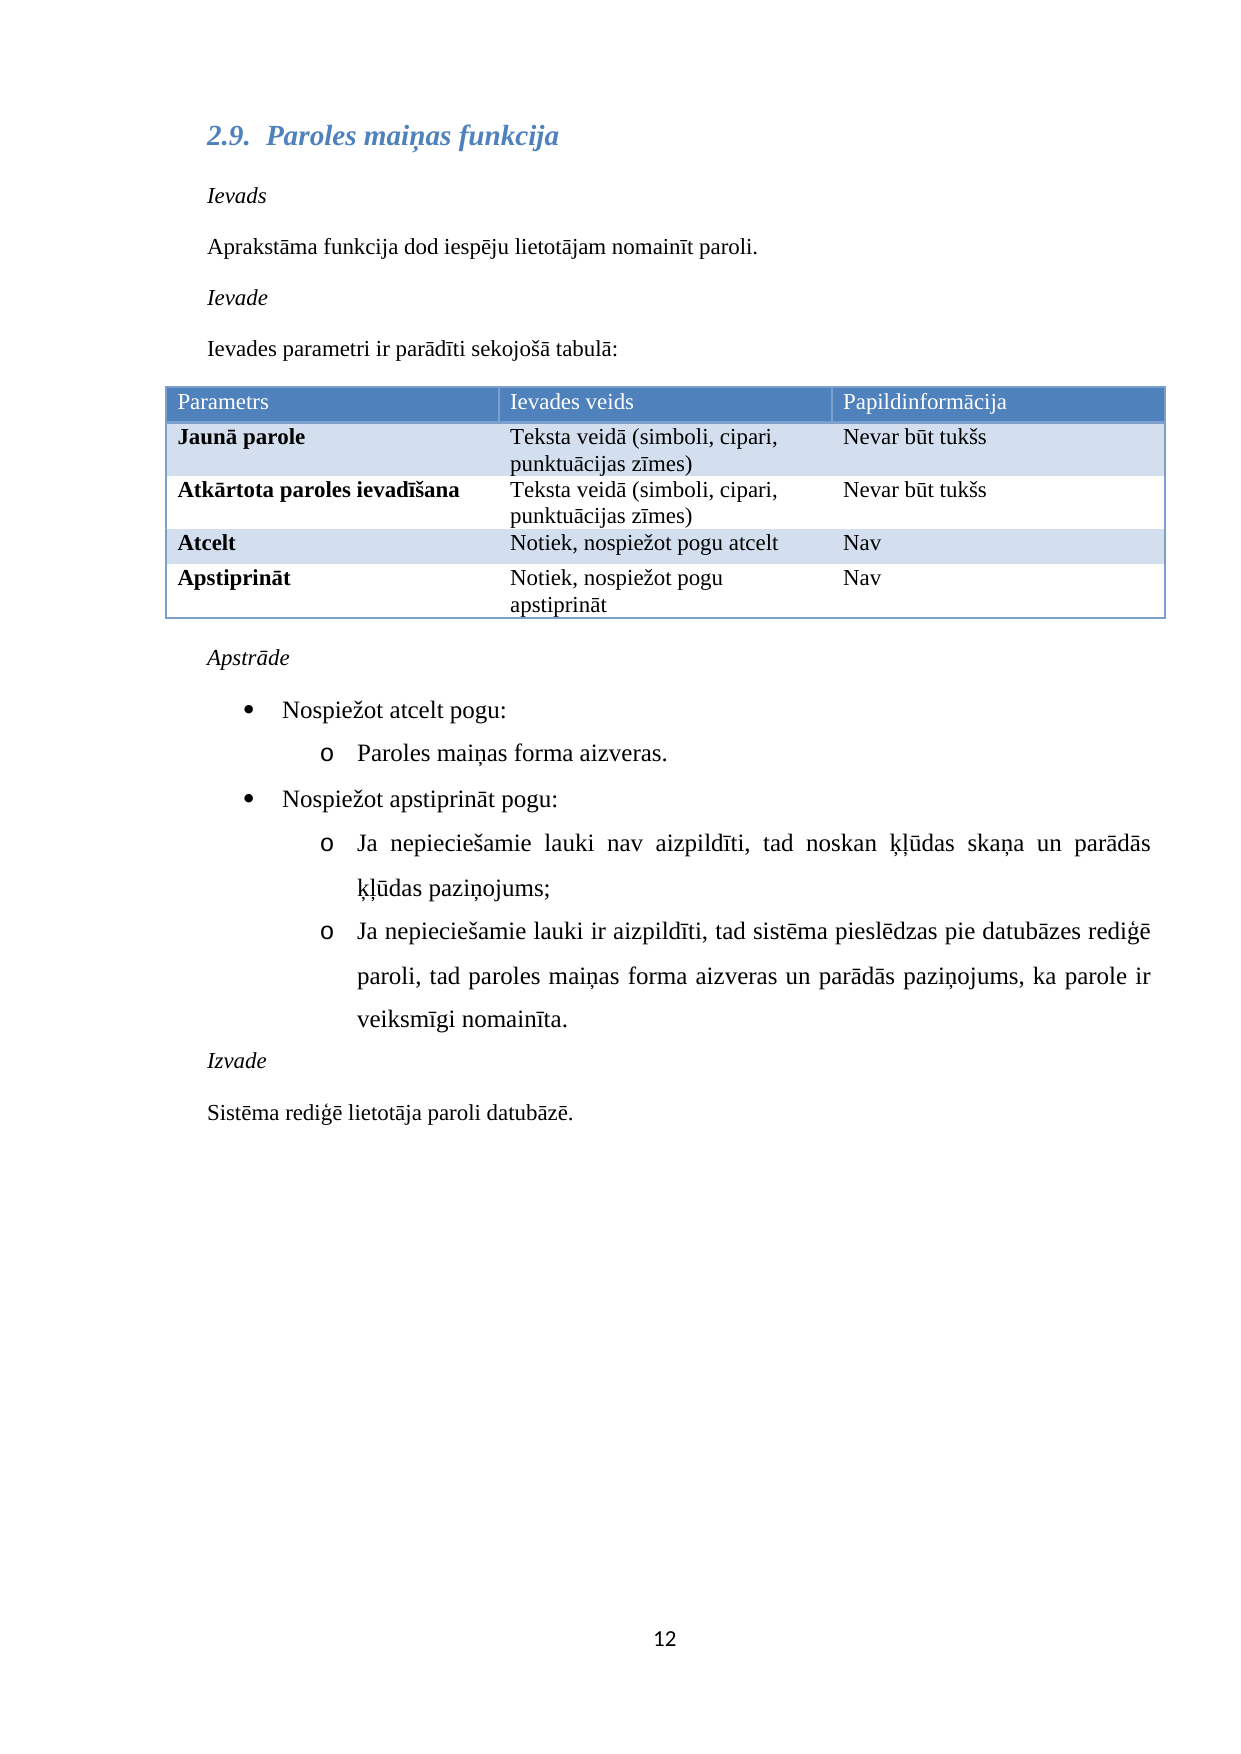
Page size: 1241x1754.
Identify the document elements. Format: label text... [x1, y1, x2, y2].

text Ievades parametri ir parādīti sekojošā tabulā: [177, 335, 1152, 361]
table_header Papildinformācija [833, 388, 1164, 421]
table_cell Notiek, nospiežot pogu apstiprināt [499, 564, 832, 617]
list Ja nepieciešamie lauki nav aizpildīti, tad noskan ķļūdas skaņa un parādās ķļūdas paziņojums; [319, 828, 1152, 902]
table_header Ievades veids [500, 388, 831, 421]
table_cell Nevar būt tukšs [832, 476, 1164, 529]
list Ja nepieciešamie lauki ir aizpildīti, tad sistēma pieslēdzas pie datubāzes rediģē paroli, tad paroles maiņas forma aizveras un parādās paziņojums, ka parole ir veiksmīgi nomainīta. [319, 916, 1152, 1033]
text Apstrāde [177, 644, 1152, 671]
table_cell Teksta veidā (simboli, cipari, punktuācijas zīmes) [499, 476, 832, 529]
text Aprakstāma funkcija dod iespēju lietotājam nomainīt paroli. [177, 233, 1152, 259]
text Ievads [177, 182, 1152, 208]
table_cell Atkārtota paroles ievadīšana [167, 476, 499, 529]
table_cell Nevar būt tukšs [832, 424, 1164, 476]
table_cell Notiek, nospiežot pogu atcelt [499, 529, 832, 564]
table_cell Nav [832, 564, 1164, 617]
table_header Parametrs [167, 388, 498, 421]
table_cell Jaunā parole [167, 424, 499, 476]
text Ievade [177, 284, 1152, 310]
subtitle Paroles maiņas funkcija [207, 118, 1152, 152]
text Izvade [177, 1047, 1152, 1074]
list Nospiežot apstiprināt pogu: [244, 784, 1152, 813]
table_cell Atcelt [167, 529, 499, 564]
table_cell Nav [832, 529, 1164, 564]
list Paroles maiņas forma aizveras. [319, 738, 1152, 769]
table_cell Apstiprināt [167, 564, 499, 617]
text Sistēma rediģē lietotāja paroli datubāzē. [177, 1098, 1152, 1125]
list Nospiežot atcelt pogu: [244, 695, 1152, 724]
table_cell Teksta veidā (simboli, cipari, punktuācijas zīmes) [499, 424, 832, 476]
